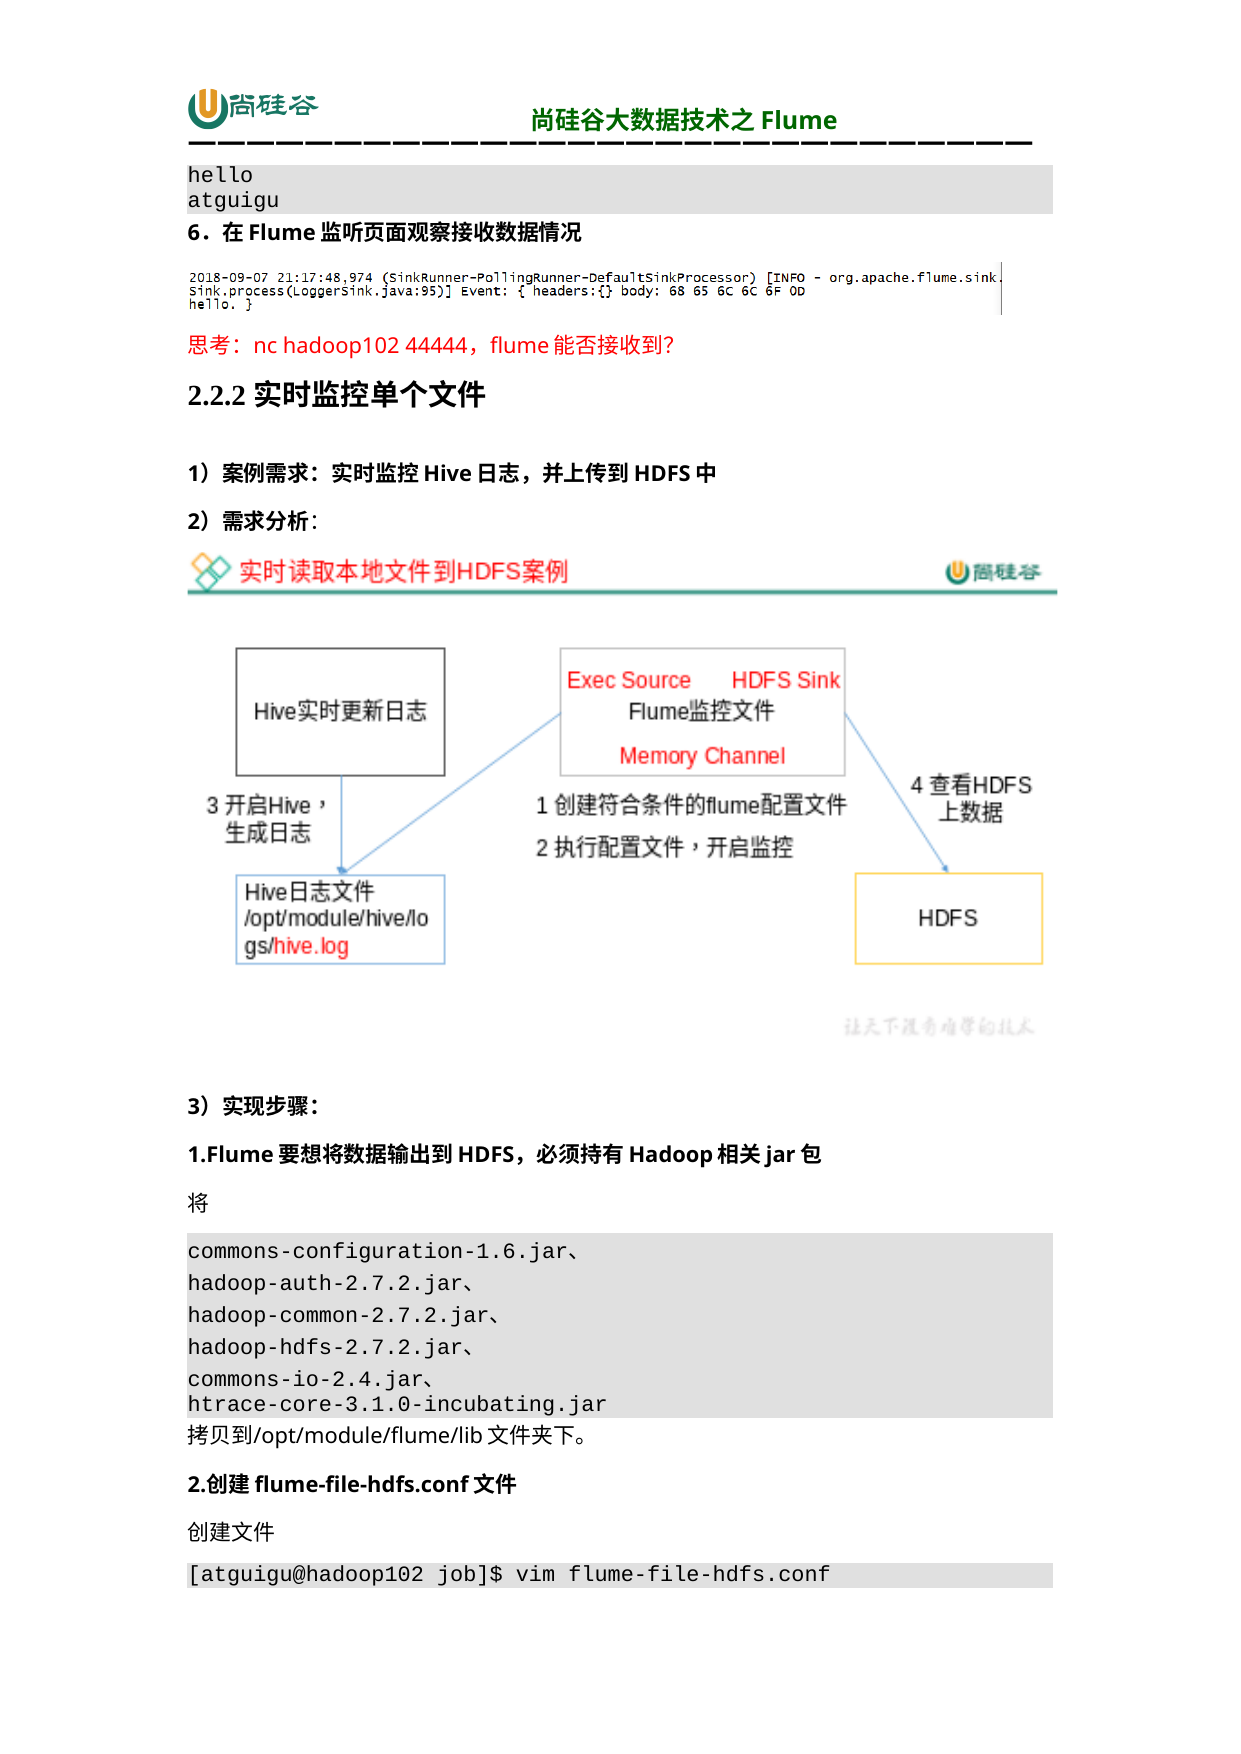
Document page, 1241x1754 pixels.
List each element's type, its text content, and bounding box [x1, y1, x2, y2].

text hello [187, 165, 1053, 189]
text 拷贝到/opt/module/flume/lib文件夹下。 [187, 1418, 1053, 1451]
text 1.Flume要想将数据输出到HDFS，必须持有Hadoop相关jar包 [187, 1137, 1053, 1169]
text hadoop-auth-2.7.2.jar、 [187, 1265, 1053, 1297]
text 1）案例需求：实时监控Hive日志，并上传到HDFS中 [187, 456, 1053, 488]
text [atguigu@hadoop102 job]$ vim flume-file-hdfs.conf [187, 1563, 1053, 1588]
text atguigu [187, 189, 1053, 214]
text commons-io-2.4.jar、 [187, 1361, 1053, 1393]
text htrace-core-3.1.0-incubating.jar [187, 1393, 1053, 1418]
text 6．在Flume监听页面观察接收数据情况 [187, 214, 1053, 247]
text 思考：nc hadoop102 44444，flume能否接收到？ [187, 328, 1053, 360]
text commons-configuration-1.6.jar、 [187, 1233, 1053, 1265]
text 创建文件 [187, 1515, 1053, 1547]
text 2.创建flume-file-hdfs.conf文件 [187, 1466, 1053, 1499]
text 将 [187, 1185, 1053, 1218]
subtitle 2.2.2 实时监控单个文件 [187, 360, 1053, 425]
text 2）需求分析： [187, 504, 1053, 536]
text hadoop-common-2.7.2.jar、 [187, 1297, 1053, 1329]
text 3）实现步骤： [187, 1050, 1053, 1121]
text hadoop-hdfs-2.7.2.jar、 [187, 1329, 1053, 1361]
